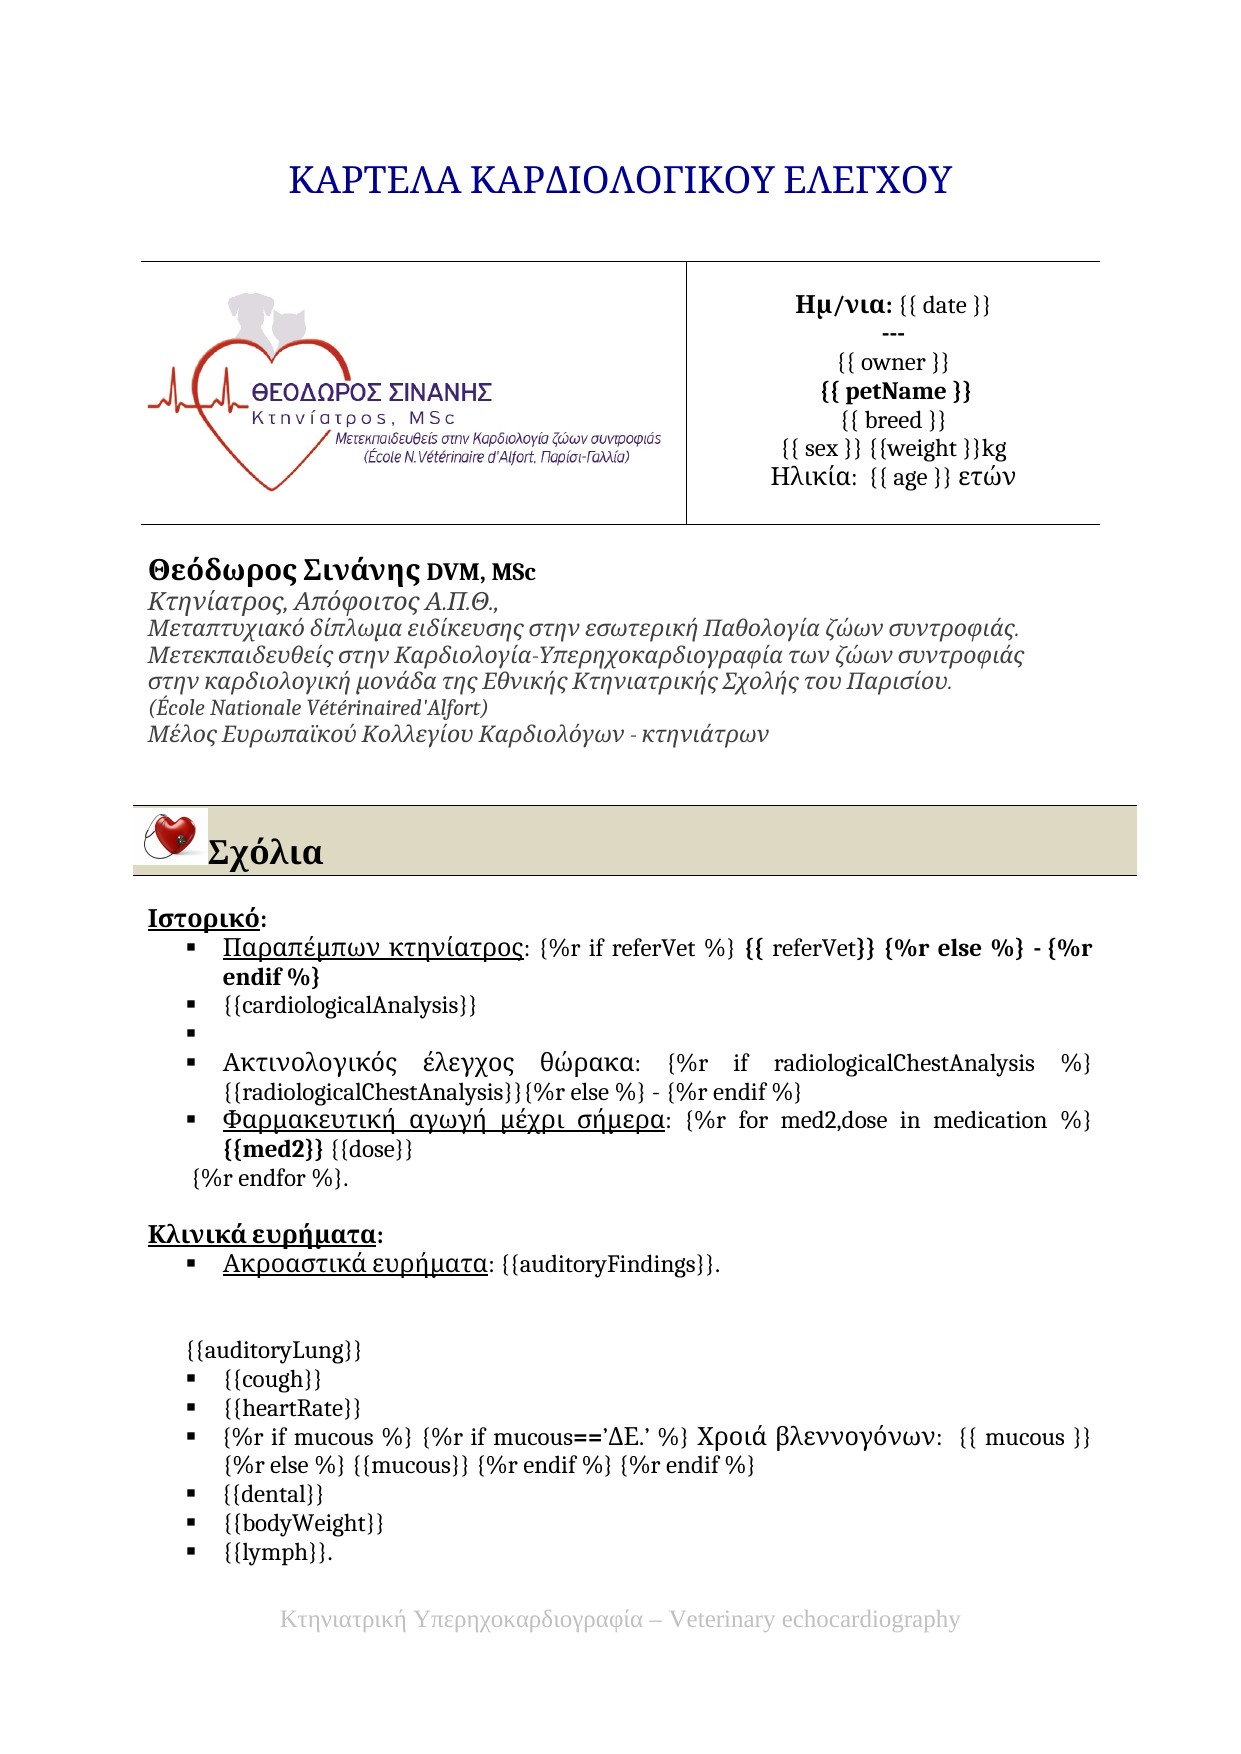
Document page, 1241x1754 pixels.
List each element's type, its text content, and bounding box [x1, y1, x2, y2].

list {{lymph}}. [185, 1537, 1092, 1566]
list Ακτινολογικός έλεγχος θώρακα: {%r if radiologicalChestAnalysis %} {{radiologicalChestAnalysis}}{%r else %} - {%r endif %} [185, 1049, 1092, 1106]
list {{heartRate}} [185, 1394, 1092, 1422]
list {{dental}} [185, 1480, 1092, 1509]
text {{auditoryLung}} [185, 1336, 1092, 1365]
text Μετεκπαιδευθείς στην Καρδιολογία-Υπερηχοκαρδιογραφία των ζώων συντροφιάς [148, 642, 1092, 669]
text Μέλος Ευρωπαϊκού Κολλεγίου Καρδιολόγων - κτηνιάτρων [148, 722, 1092, 748]
subtitle ΚΑΡΤΕΛΑ καρδιολογικου ελεγχου [148, 160, 1092, 203]
list {{bodyWeight}} [185, 1509, 1092, 1537]
table_header Ημ/νια: {{ date }} --- {{ owner }} {{ petName }} {{ breed }} {{ sex }} {{weight }}kg Ηλικία: {{ age }} ετών [687, 262, 1100, 524]
text {%r endfor %}. [185, 1164, 1092, 1192]
list {%r if mucous %} {%r if mucous==’ΔΕ.’ %} Χροιά βλεννογόνων: {{ mucous }} {%r else %} {{mucous}} {%r endif %} {%r endif %} [185, 1422, 1092, 1480]
text στην καρδιολογική μονάδα της Εθνικής Κτηνιατρικής Σχολής του Παρισίου. [148, 669, 1092, 695]
list Παραπέμπων κτηνίατρος: {%r if referVet %} {{ referVet}} {%r else %} - {%r endif %} [185, 934, 1092, 991]
text Μεταπτυχιακό δίπλωμα ειδίκευσης στην εσωτερική Παθολογία ζώων συντροφιάς. [148, 616, 1092, 642]
table_header [141, 262, 686, 524]
text (École Nationale Vétérinaired'Alfort) [148, 695, 1092, 722]
list {{cardiologicalAnalysis}} [185, 991, 1092, 1020]
list Φαρμακευτική αγωγή μέχρι σήμερα: {%r for med2,dose in medication %} {{med2}} {{dose}} [185, 1106, 1092, 1164]
text Κλινικά ευρήματα: [148, 1221, 1092, 1250]
text Ιστορικό: [148, 905, 1092, 934]
picture [132, 808, 208, 865]
text Σχόλια [133, 806, 1137, 875]
picture [147, 290, 662, 497]
list {{cough}} [185, 1365, 1092, 1394]
text Κτηνίατρος, Απόφοιτος Α.Π.Θ., [148, 587, 1092, 616]
list Ακροαστικά ευρήματα: {{auditoryFindings}}. [185, 1250, 1092, 1279]
text Θεόδωρος Σινάνης DVM, MSc [148, 554, 1092, 587]
